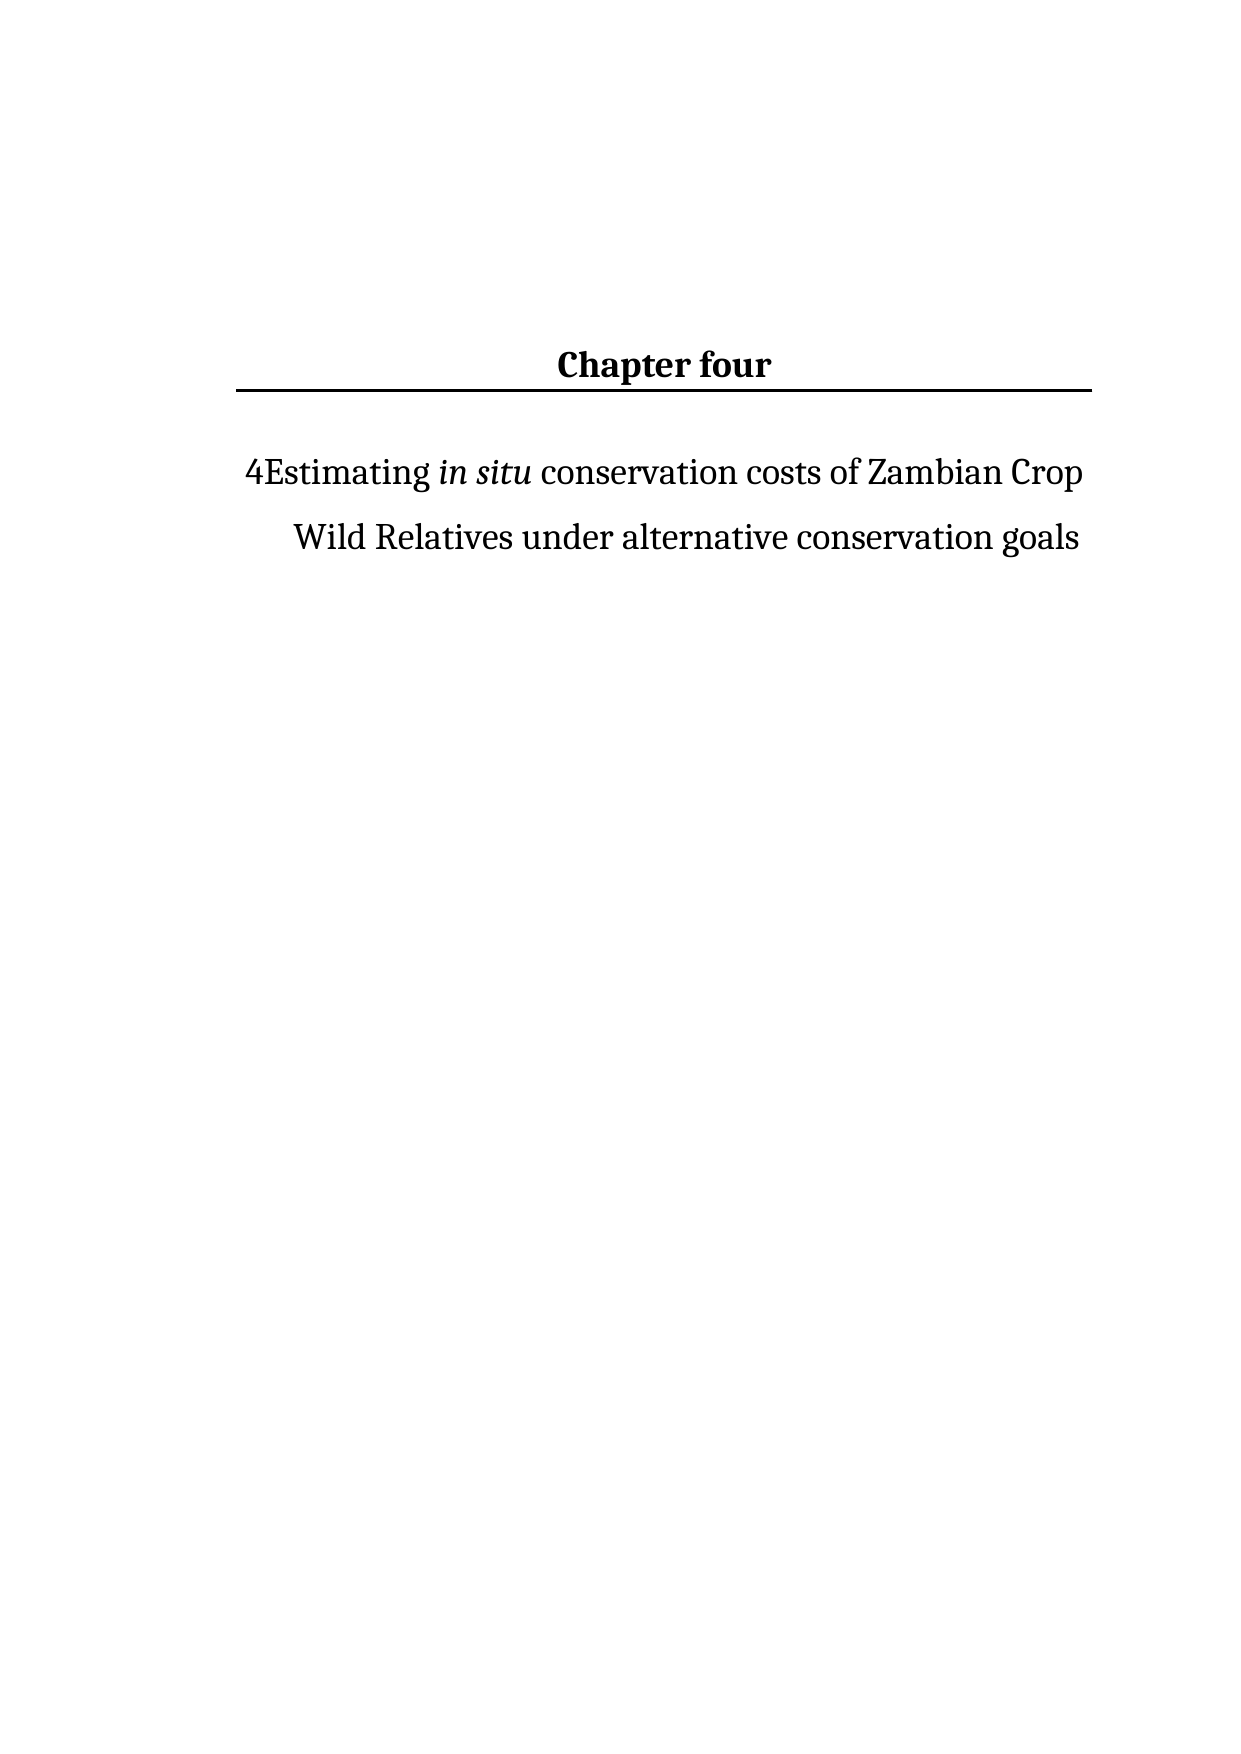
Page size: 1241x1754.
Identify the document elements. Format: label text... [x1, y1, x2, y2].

subtitle Estimating in situ conservation costs of Zambian Crop Wild Relatives under alternative conservation goals [236, 451, 1092, 559]
title Chapter four [236, 344, 1092, 389]
